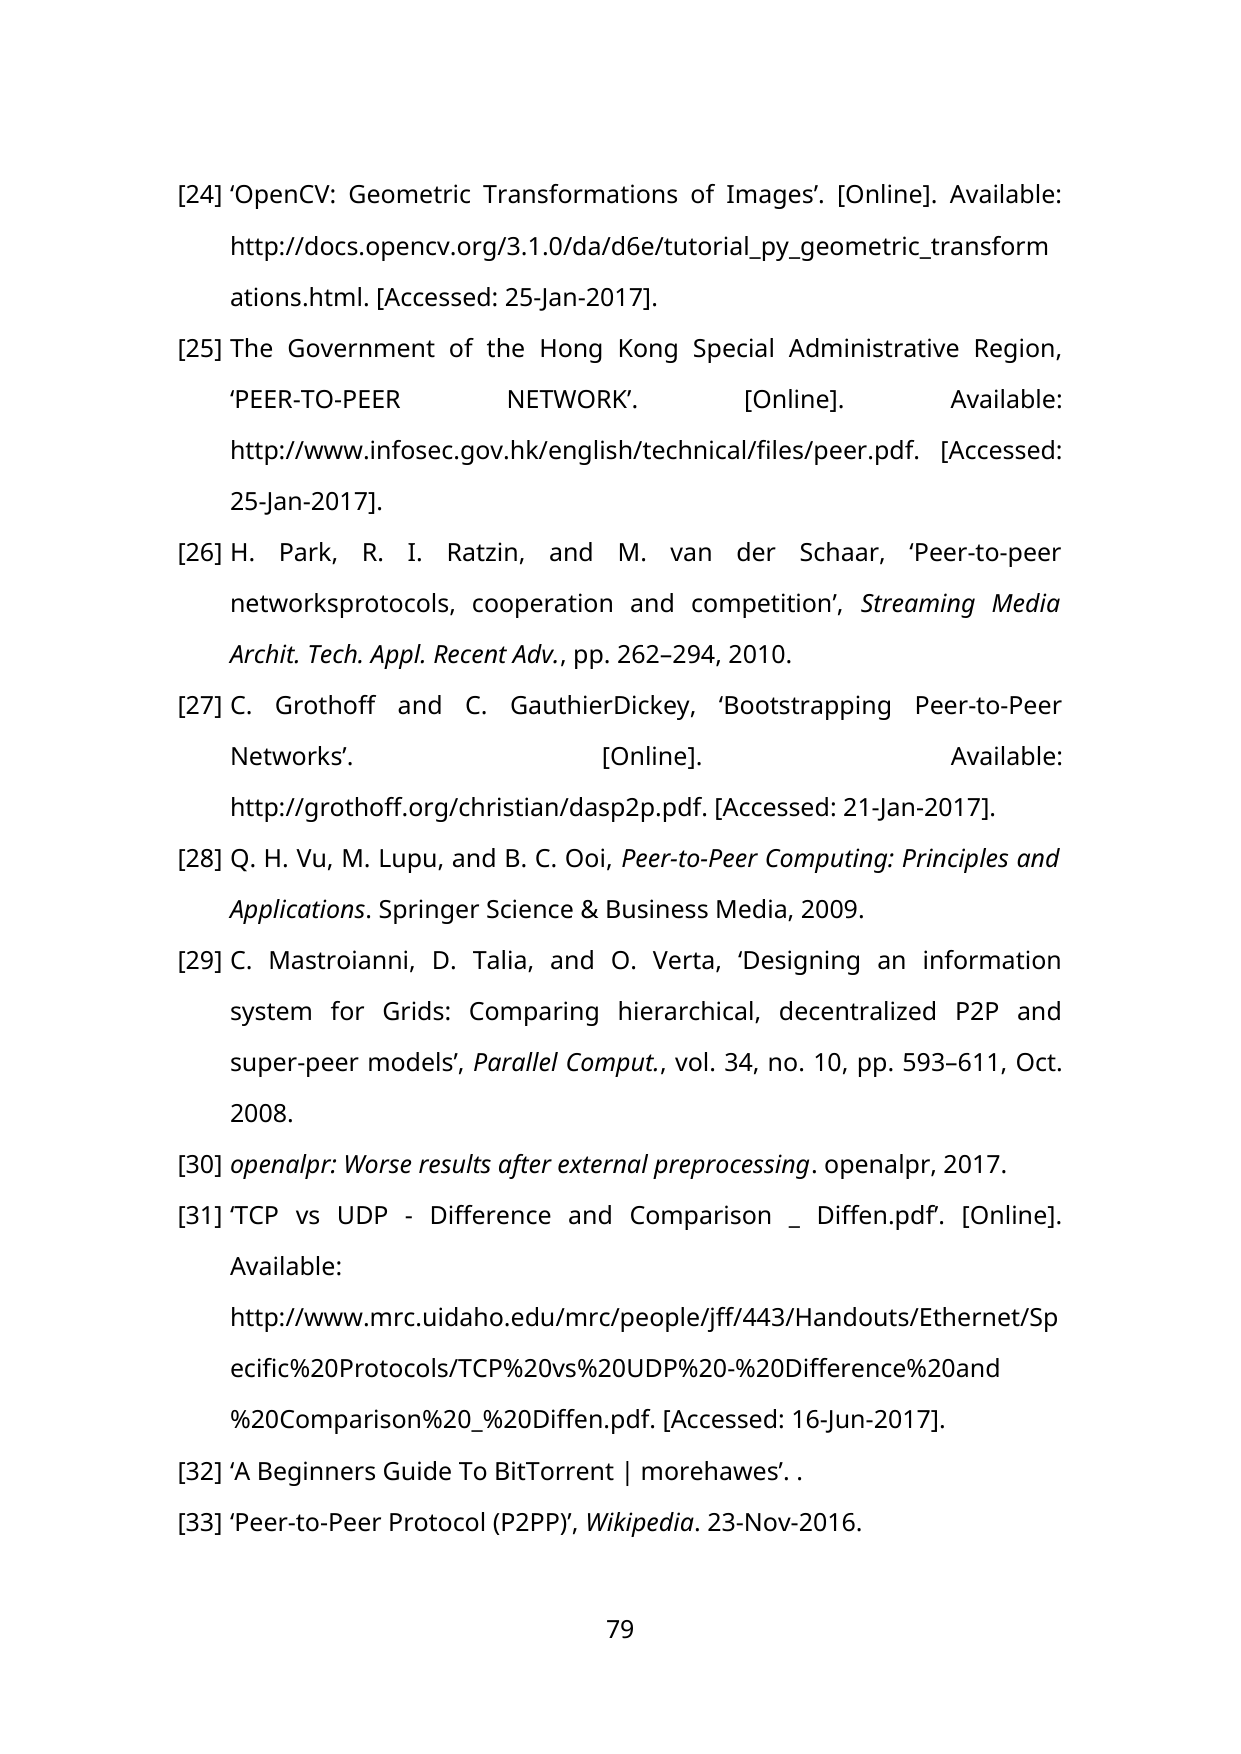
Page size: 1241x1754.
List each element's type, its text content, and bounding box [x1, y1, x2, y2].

text [24] ‘OpenCV: Geometric Transformations of Images’. [Online]. Available: http://docs.opencv.org/3.1.0/da/d6e/tutorial_py_geometric_transformations.html. [Accessed: 25-Jan-2017]. [177, 177, 1063, 313]
text [25] The Government of the Hong Kong Special Administrative Region, ‘PEER-TO-PEER NETWORK’. [Online]. Available: http://www.infosec.gov.hk/english/technical/files/peer.pdf. [Accessed: 25-Jan-2017]. [177, 330, 1063, 517]
text [26] H. Park, R. I. Ratzin, and M. van der Schaar, ‘Peer-to-peer networksprotocols, cooperation and competition’, Streaming Media Archit. Tech. Appl. Recent Adv., pp. 262–294, 2010. [177, 534, 1063, 671]
text [33] ‘Peer-to-Peer Protocol (P2PP)’, Wikipedia. 23-Nov-2016. [177, 1504, 1063, 1538]
text [28] Q. H. Vu, M. Lupu, and B. C. Ooi, Peer-to-Peer Computing: Principles and Applications. Springer Science & Business Media, 2009. [177, 841, 1063, 926]
text [27] C. Grothoff and C. GauthierDickey, ‘Bootstrapping Peer-to-Peer Networks’. [Online]. Available: http://grothoff.org/christian/dasp2p.pdf. [Accessed: 21-Jan-2017]. [177, 688, 1063, 824]
text [29] C. Mastroianni, D. Talia, and O. Verta, ‘Designing an information system for Grids: Comparing hierarchical, decentralized P2P and super-peer models’, Parallel Comput., vol. 34, no. 10, pp. 593–611, Oct. 2008. [177, 943, 1063, 1130]
text [31] ‘TCP vs UDP - Difference and Comparison _ Diffen.pdf’. [Online]. Available: http://www.mrc.uidaho.edu/mrc/people/jff/443/Handouts/Ethernet/Specific%20Protocols/TCP%20vs%20UDP%20-%20Difference%20and%20Comparison%20_%20Diffen.pdf. [Accessed: 16-Jun-2017]. [177, 1198, 1063, 1436]
text [32] ‘A Beginners Guide To BitTorrent | morehawes’. . [177, 1453, 1063, 1487]
text [30] openalpr: Worse results after external preprocessing. openalpr, 2017. [177, 1147, 1063, 1181]
